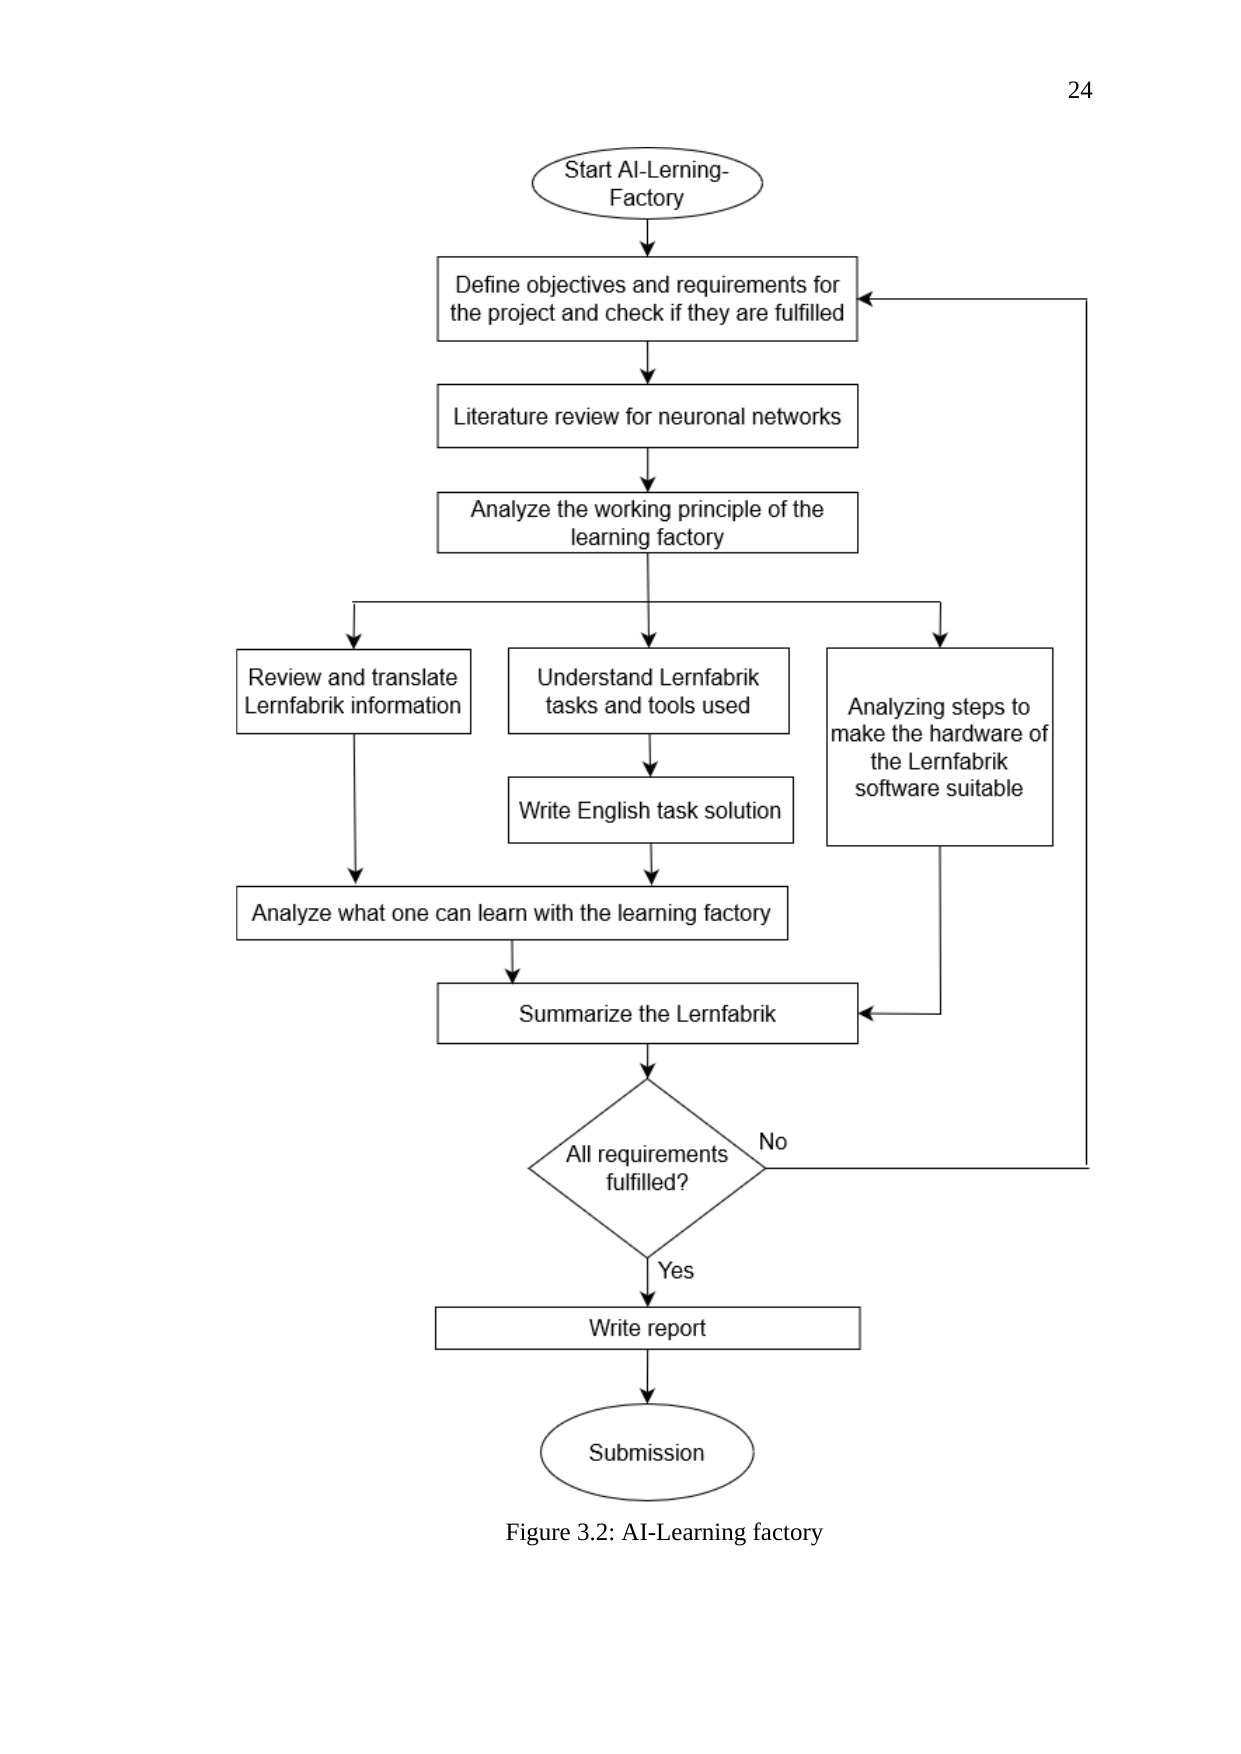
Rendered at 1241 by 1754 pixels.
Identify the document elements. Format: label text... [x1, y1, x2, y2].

picture [236, 147, 1093, 1503]
text Figure 3.2: AI-Learning factory [236, 1517, 1092, 1546]
